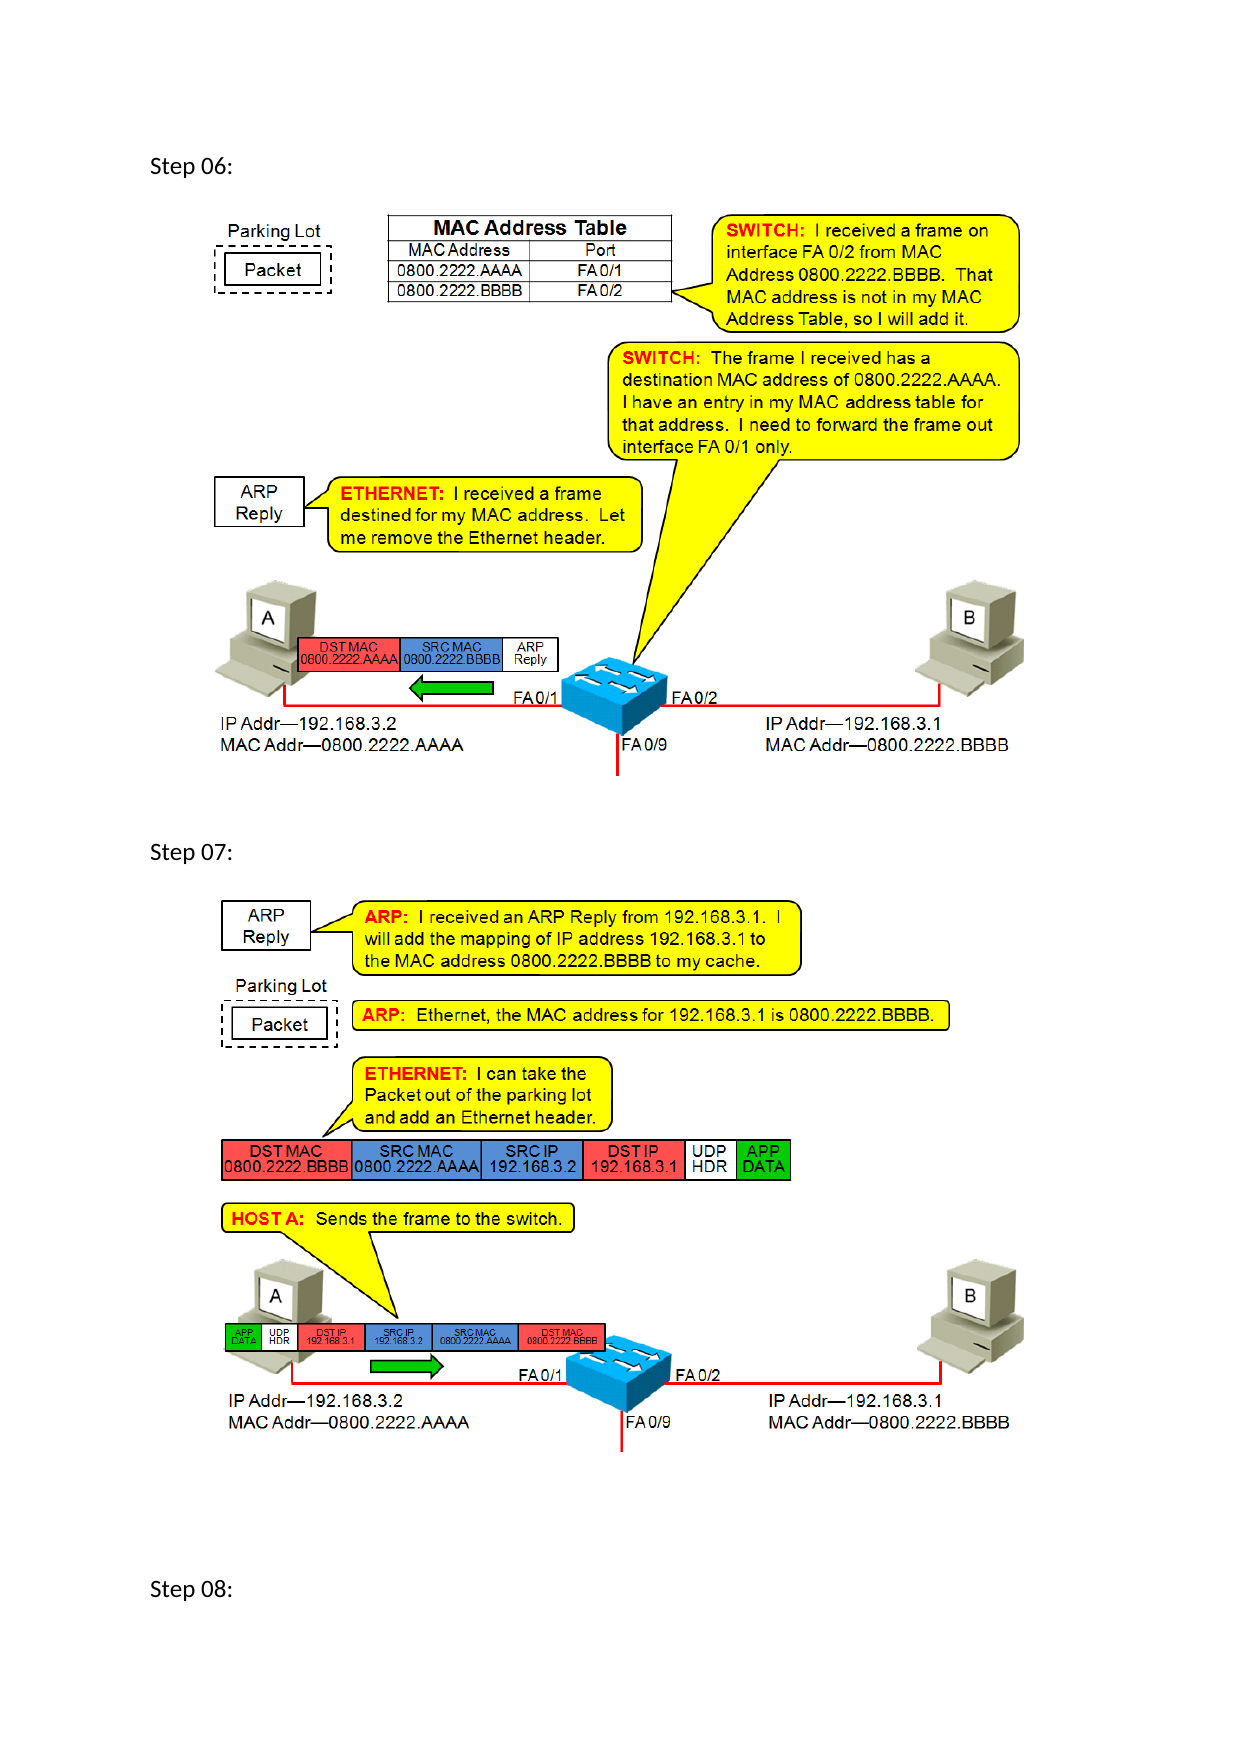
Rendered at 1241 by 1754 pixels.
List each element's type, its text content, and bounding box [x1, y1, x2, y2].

text Step 08: [150, 1573, 1090, 1604]
text Step 07: [150, 837, 1090, 867]
text Step 06: [150, 150, 1090, 181]
